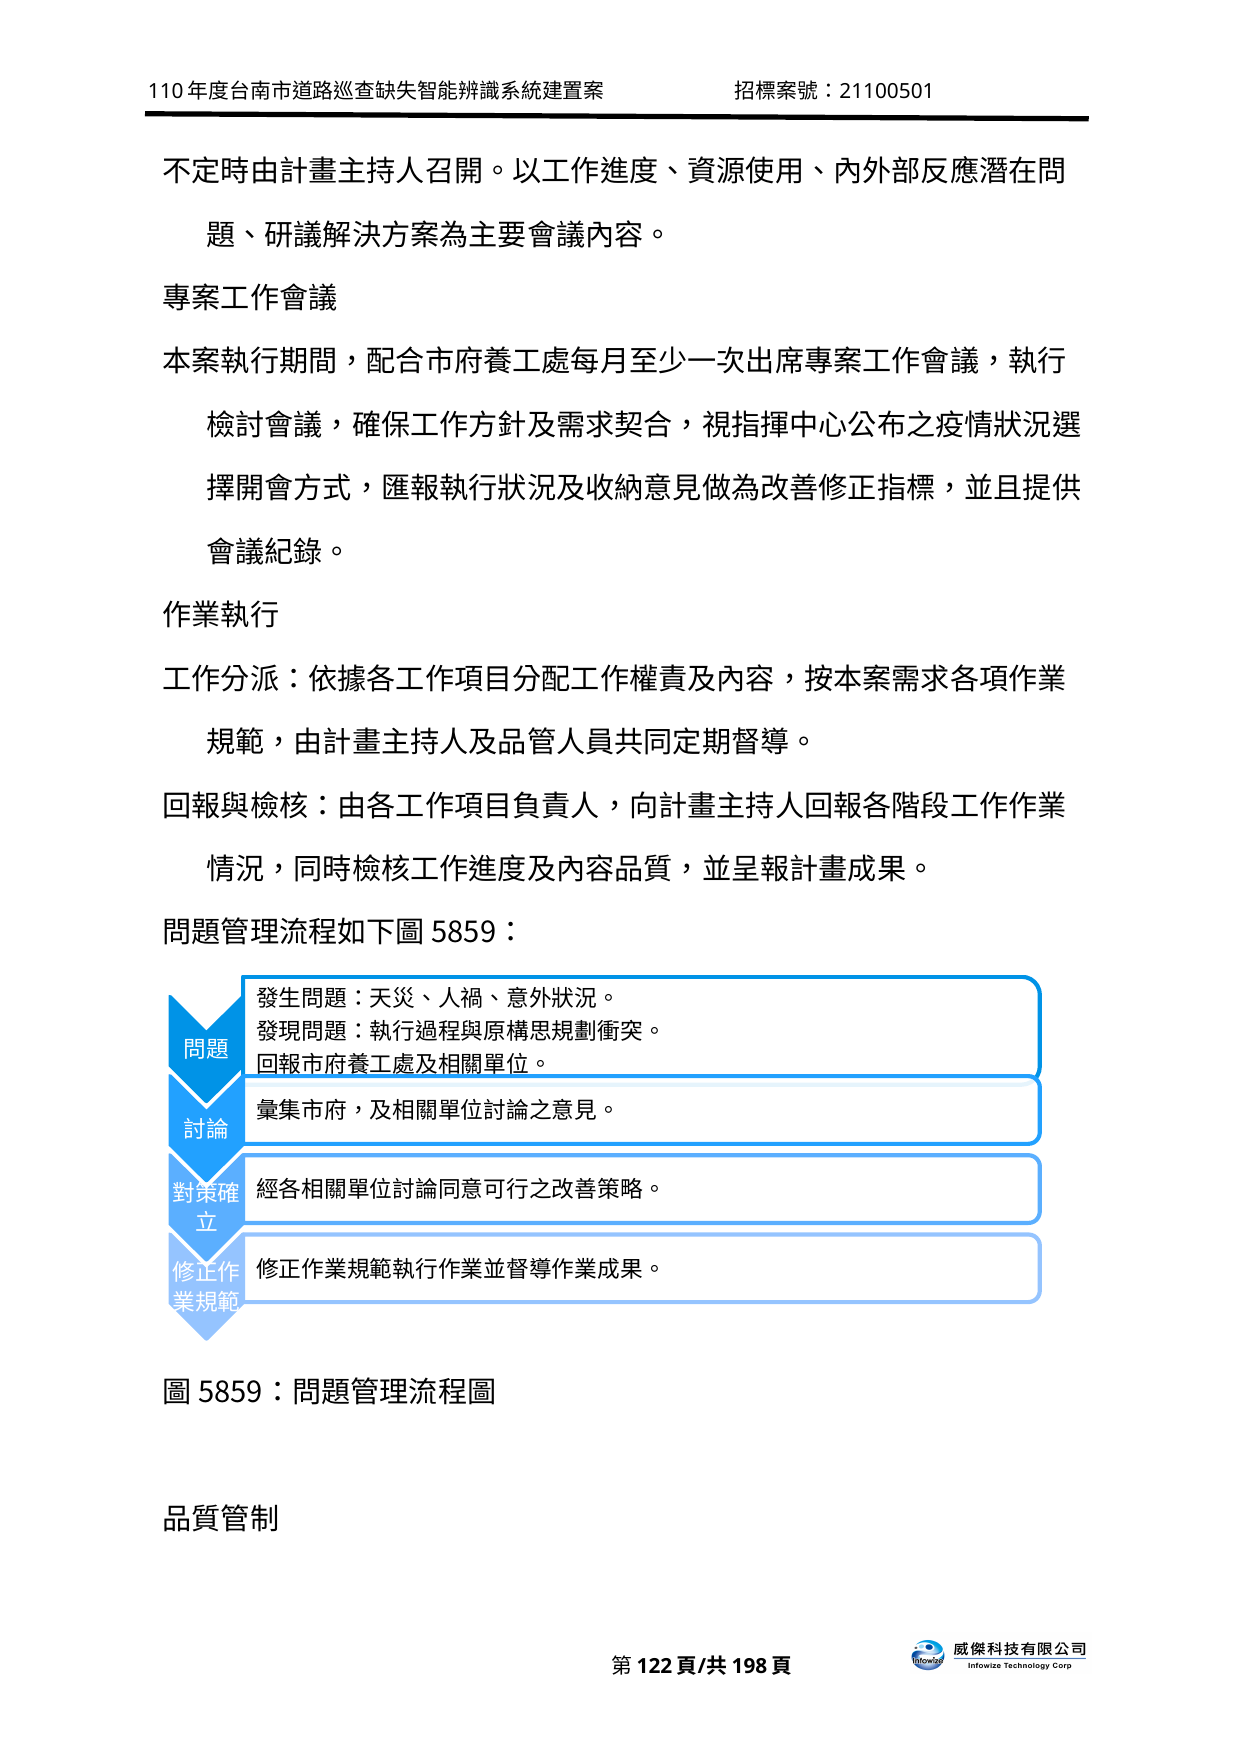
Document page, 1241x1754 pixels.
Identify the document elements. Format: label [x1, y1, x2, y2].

picture [910, 1632, 1093, 1674]
